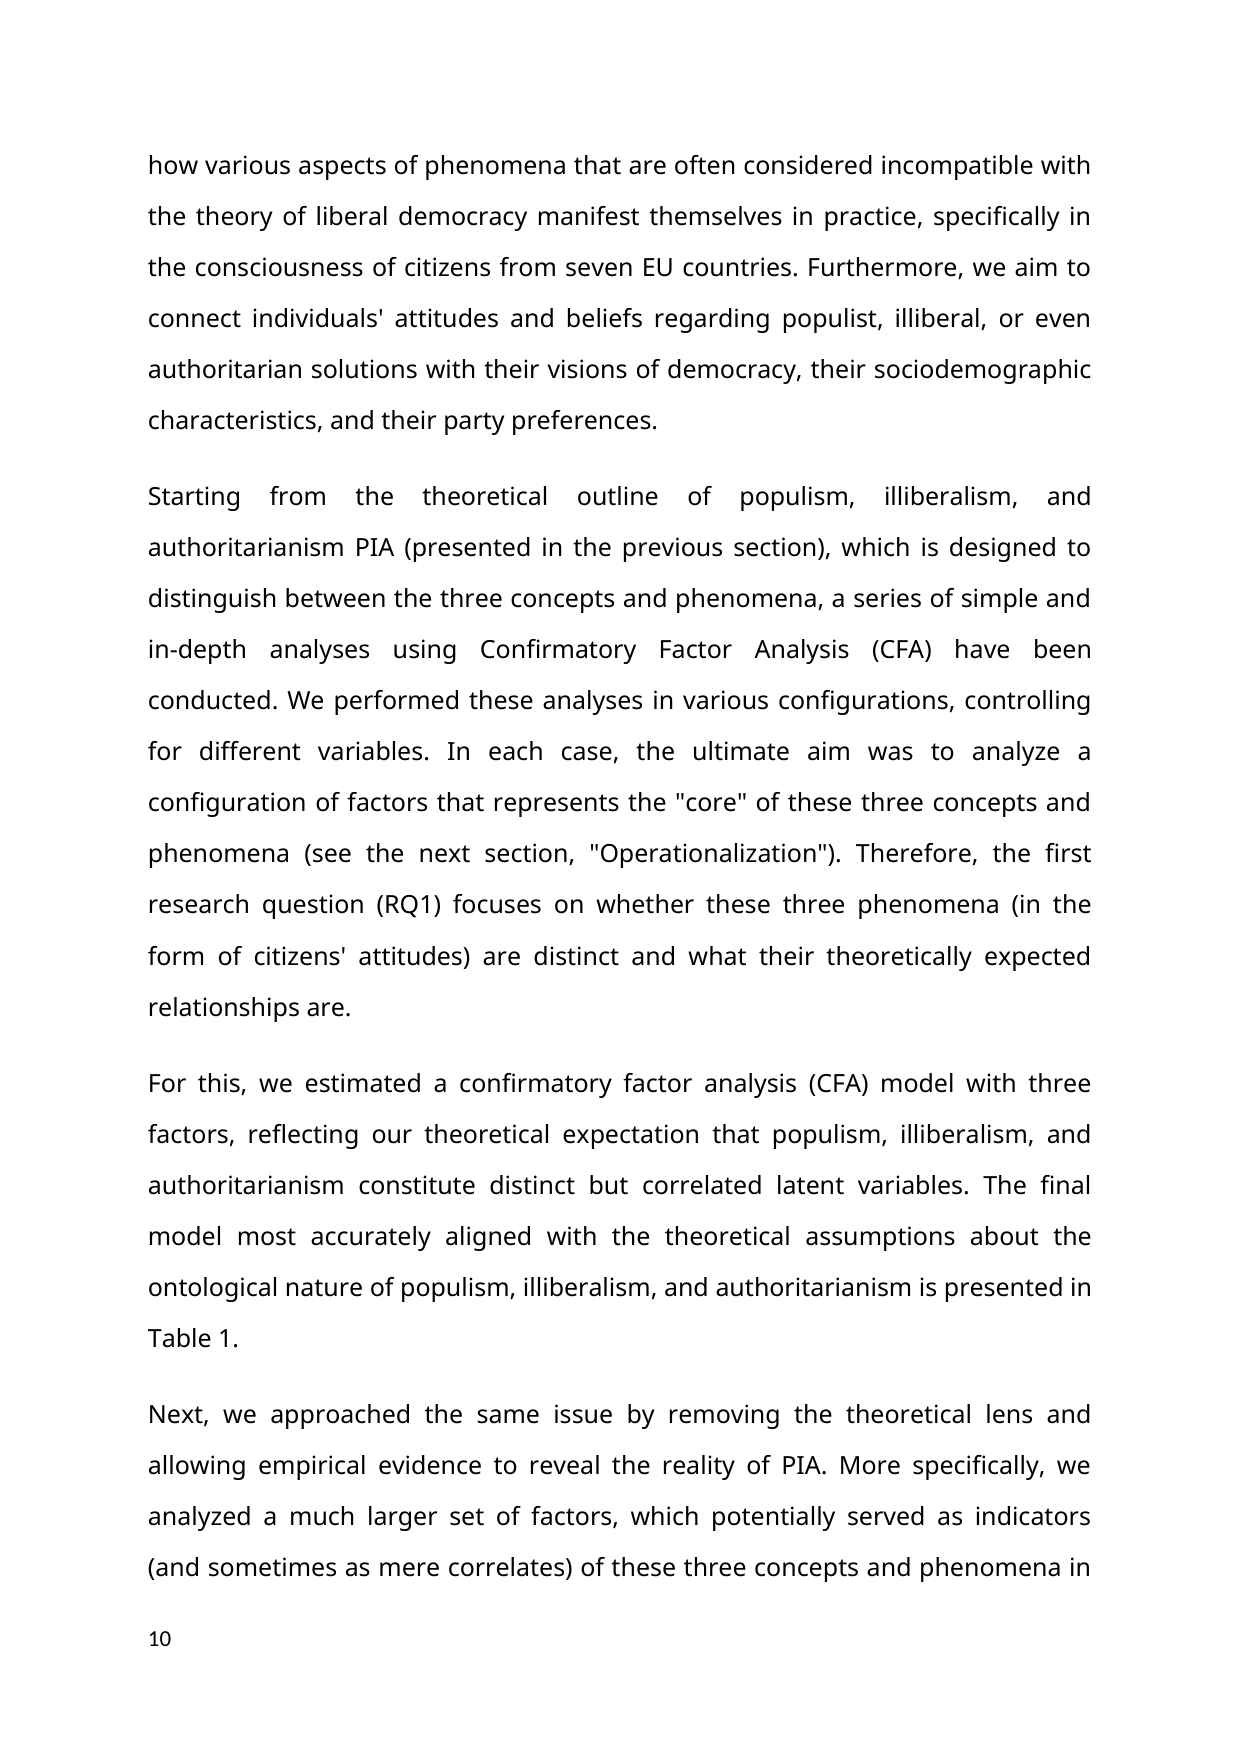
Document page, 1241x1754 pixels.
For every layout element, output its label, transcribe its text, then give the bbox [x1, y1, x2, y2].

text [148, 148, 1093, 437]
text Starting from the theoretical outline of populism, illiberalism, and authoritarianism PIA (presented in the previous section), which is designed to distinguish between the three concepts and phenomena, a series of simple and in-depth analyses using Confirmatory Factor Analysis (CFA) have been conducted. We performed these analyses in various configurations, controlling for different variables. In each case, the ultimate aim was to analyze a configuration of factors that represents the "core" of these three concepts and phenomena (see the next section, "Operationalization"). Therefore, the first research question (RQ1) focuses on whether these three phenomena (in the form of citizens' attitudes) are distinct and what their theoretically expected relationships are. [148, 479, 1093, 1023]
text For this, we estimated a confirmatory factor analysis (CFA) model with three factors, reflecting our theoretical expectation that populism, illiberalism, and authoritarianism constitute distinct but correlated latent variables. The final model most accurately aligned with the theoretical assumptions about the ontological nature of populism, illiberalism, and authoritarianism is presented in Table 1. [148, 1065, 1093, 1354]
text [148, 1397, 1093, 1584]
